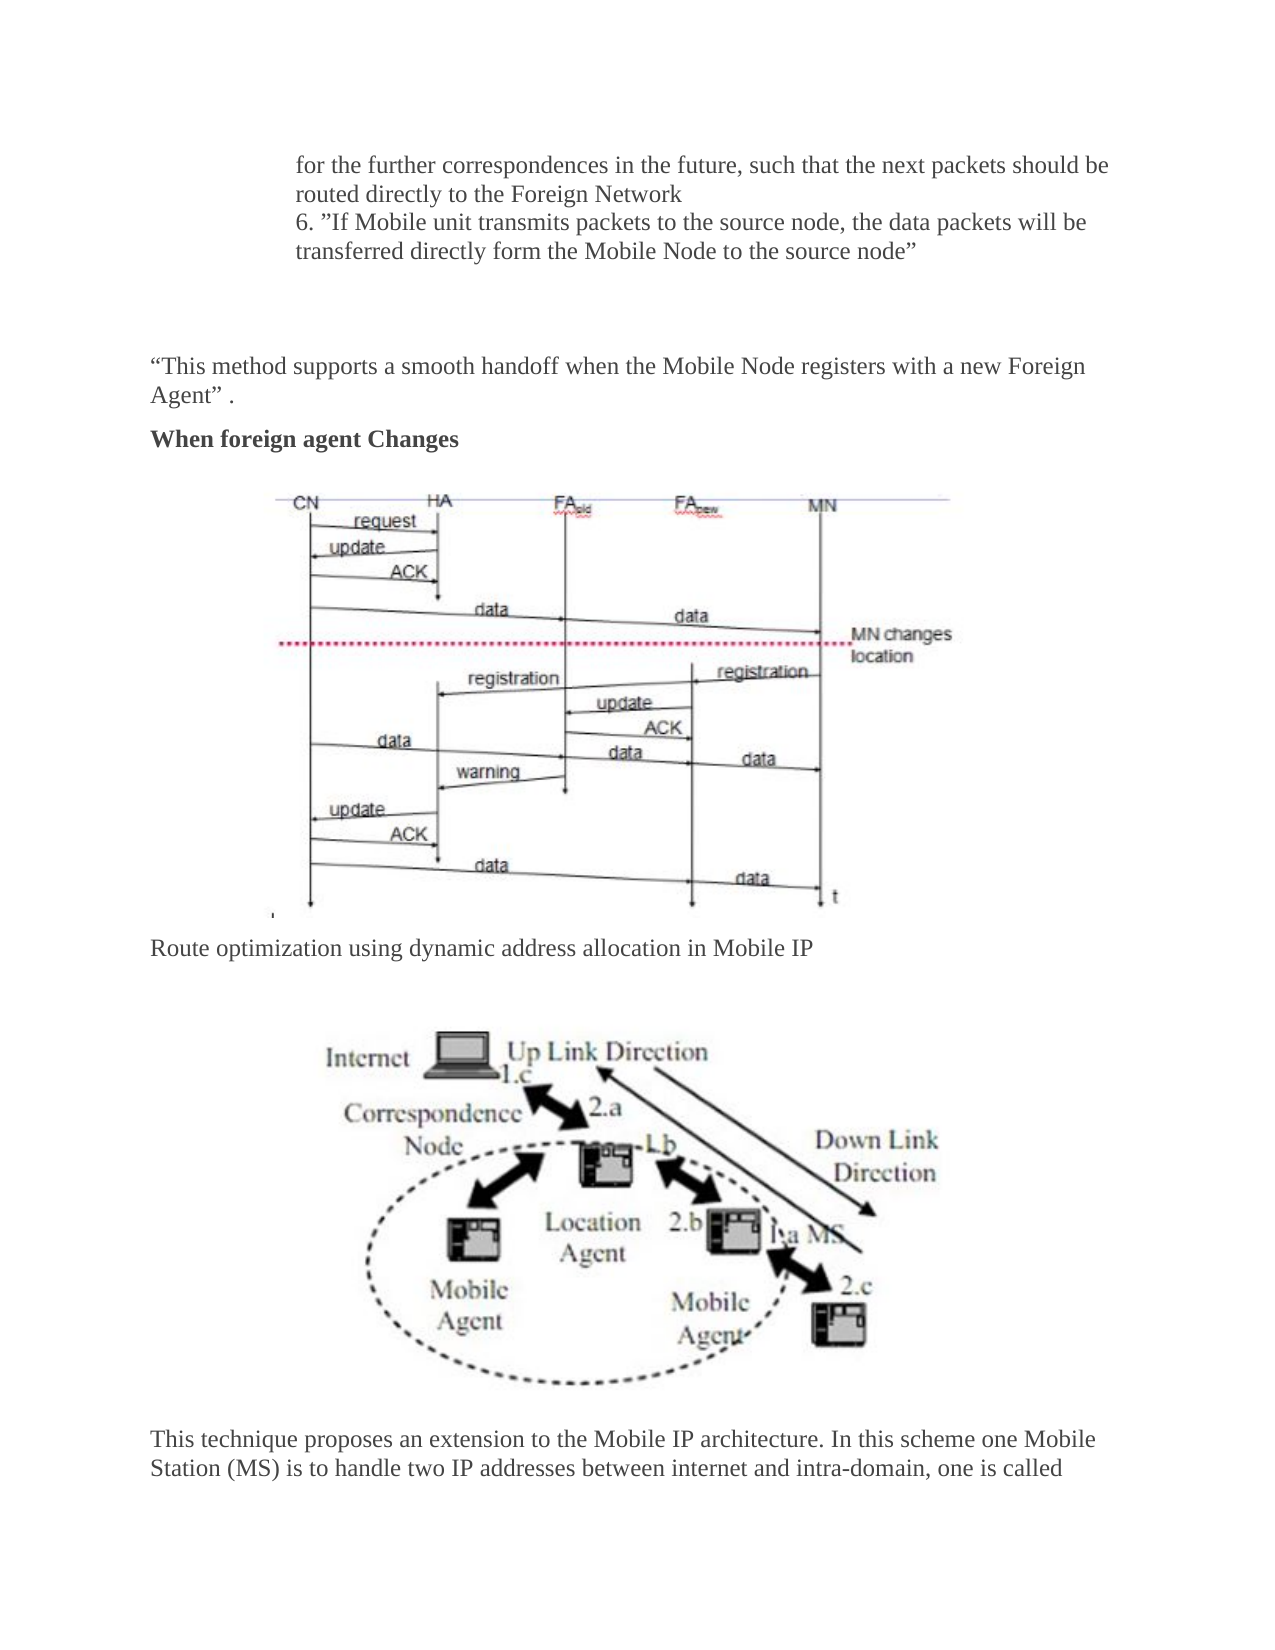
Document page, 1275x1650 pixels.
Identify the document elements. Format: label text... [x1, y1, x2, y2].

picture [264, 977, 996, 1409]
text “This method supports a smooth handoff when the Mobile Node registers with a new Foreign Agent” . [150, 351, 1109, 408]
text When foreign agent Changes [150, 424, 1109, 453]
picture [263, 468, 996, 918]
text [295, 150, 1109, 265]
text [150, 1424, 1109, 1482]
text Route optimization using dynamic address allocation in Mobile IP [150, 933, 1109, 962]
